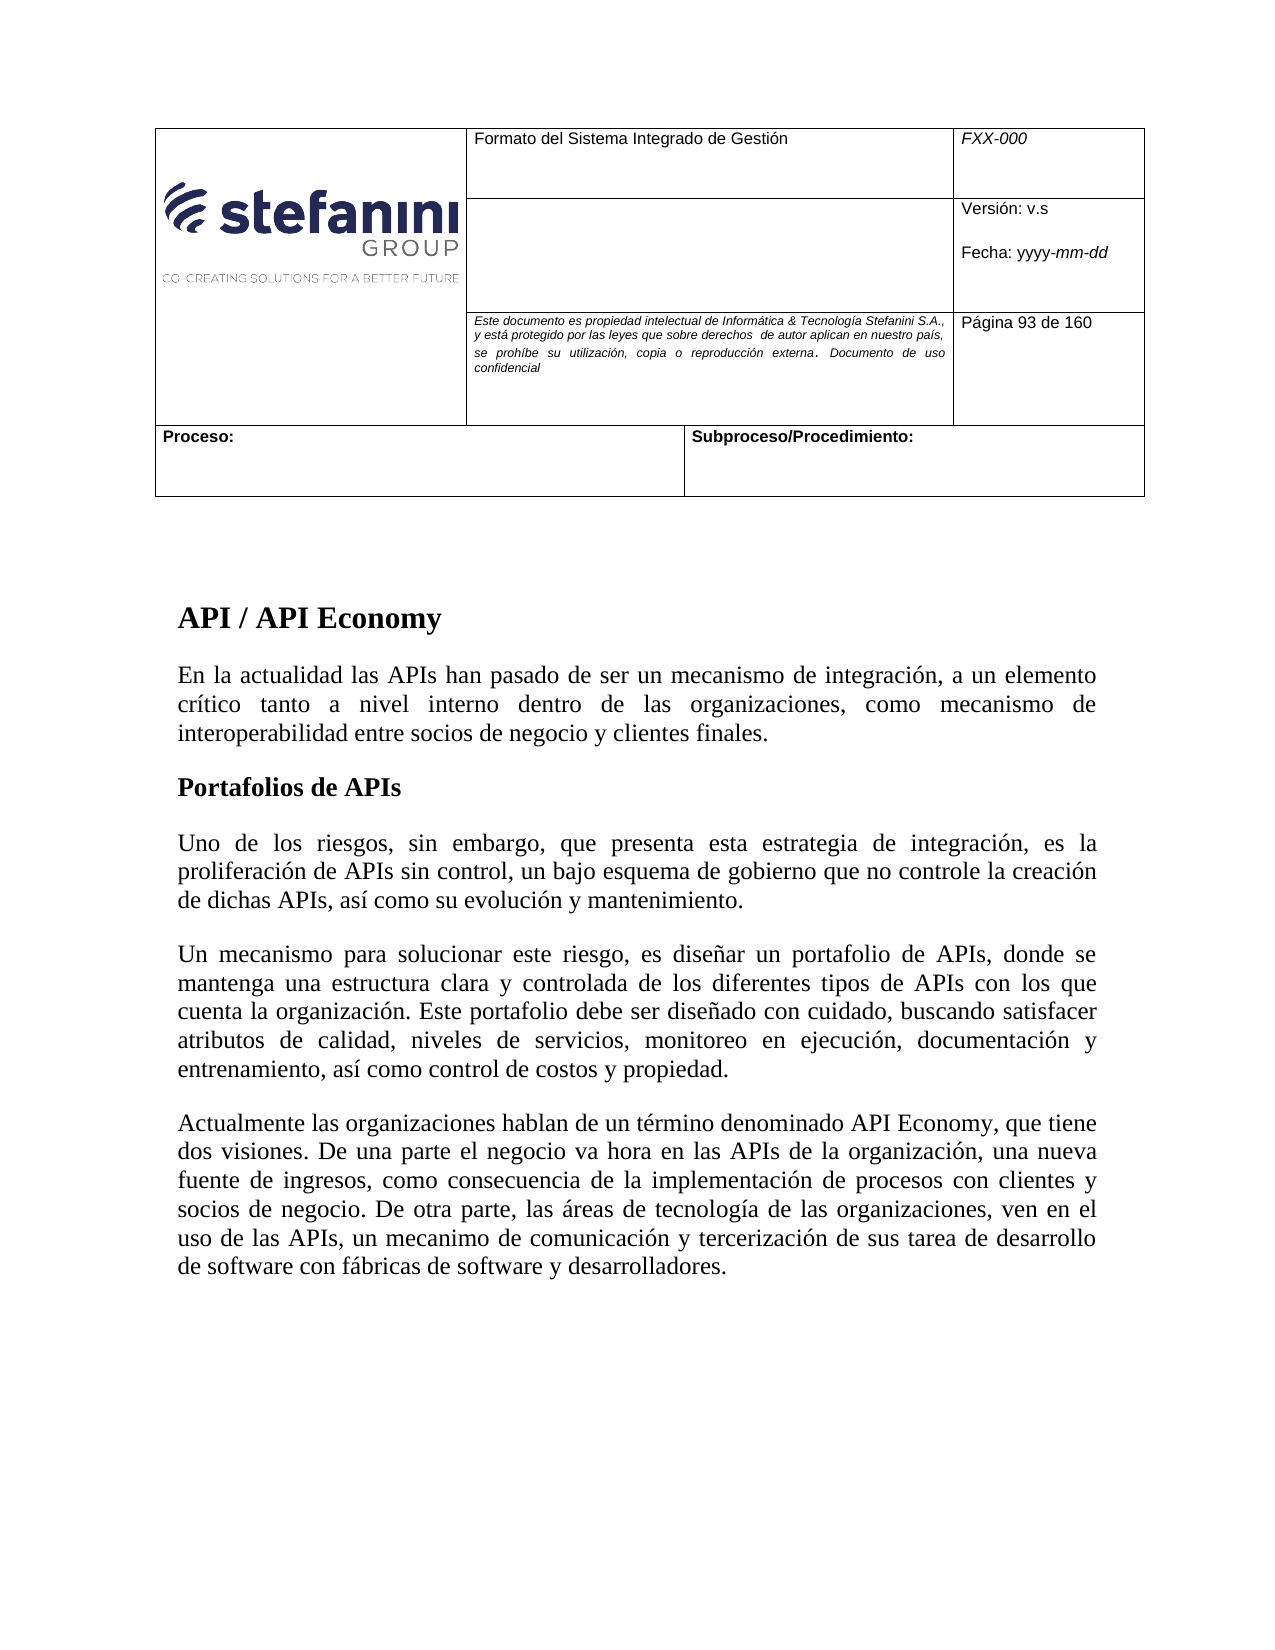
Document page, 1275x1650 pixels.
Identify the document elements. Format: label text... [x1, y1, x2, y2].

text Actualmente las organizaciones hablan de un término denominado API Economy, que tiene dos visiones. De una parte el negocio va hora en las APIs de la organización, una nueva fuente de ingresos, como consecuencia de la implementación de procesos con clientes y socios de negocio. De otra parte, las áreas de tecnología de las organizaciones, ven en el uso de las APIs, un mecanimo de comunicación y tercerización de sus tarea de desarrollo de software con fábricas de software y desarrolladores. [177, 1108, 1098, 1280]
text En la actualidad las APIs han pasado de ser un mecanismo de integración, a un elemento crítico tanto a nivel interno dentro de las organizaciones, como mecanismo de interoperabilidad entre socios de negocio y clientes finales. [177, 660, 1098, 747]
subtitle API / API Economy [177, 599, 1098, 635]
picture [162, 182, 460, 286]
text Un mecanismo para solucionar este riesgo, es diseñar un portafolio de APIs, donde se mantenga una estructura clara y controlada de los diferentes tipos de APIs con los que cuenta la organización. Este portafolio debe ser diseñado con cuidado, buscando satisfacer atributos de calidad, niveles de servicios, monitoreo en ejecución, documentación y entrenamiento, así como control de costos y propiedad. [177, 939, 1098, 1083]
subtitle Portafolios de APIs [177, 772, 1098, 803]
text Uno de los riesgos, sin embargo, que presenta esta estrategia de integración, es la proliferación de APIs sin control, un bajo esquema de gobierno que no controle la creación de dichas APIs, así como su evolución y mantenimiento. [177, 828, 1098, 914]
